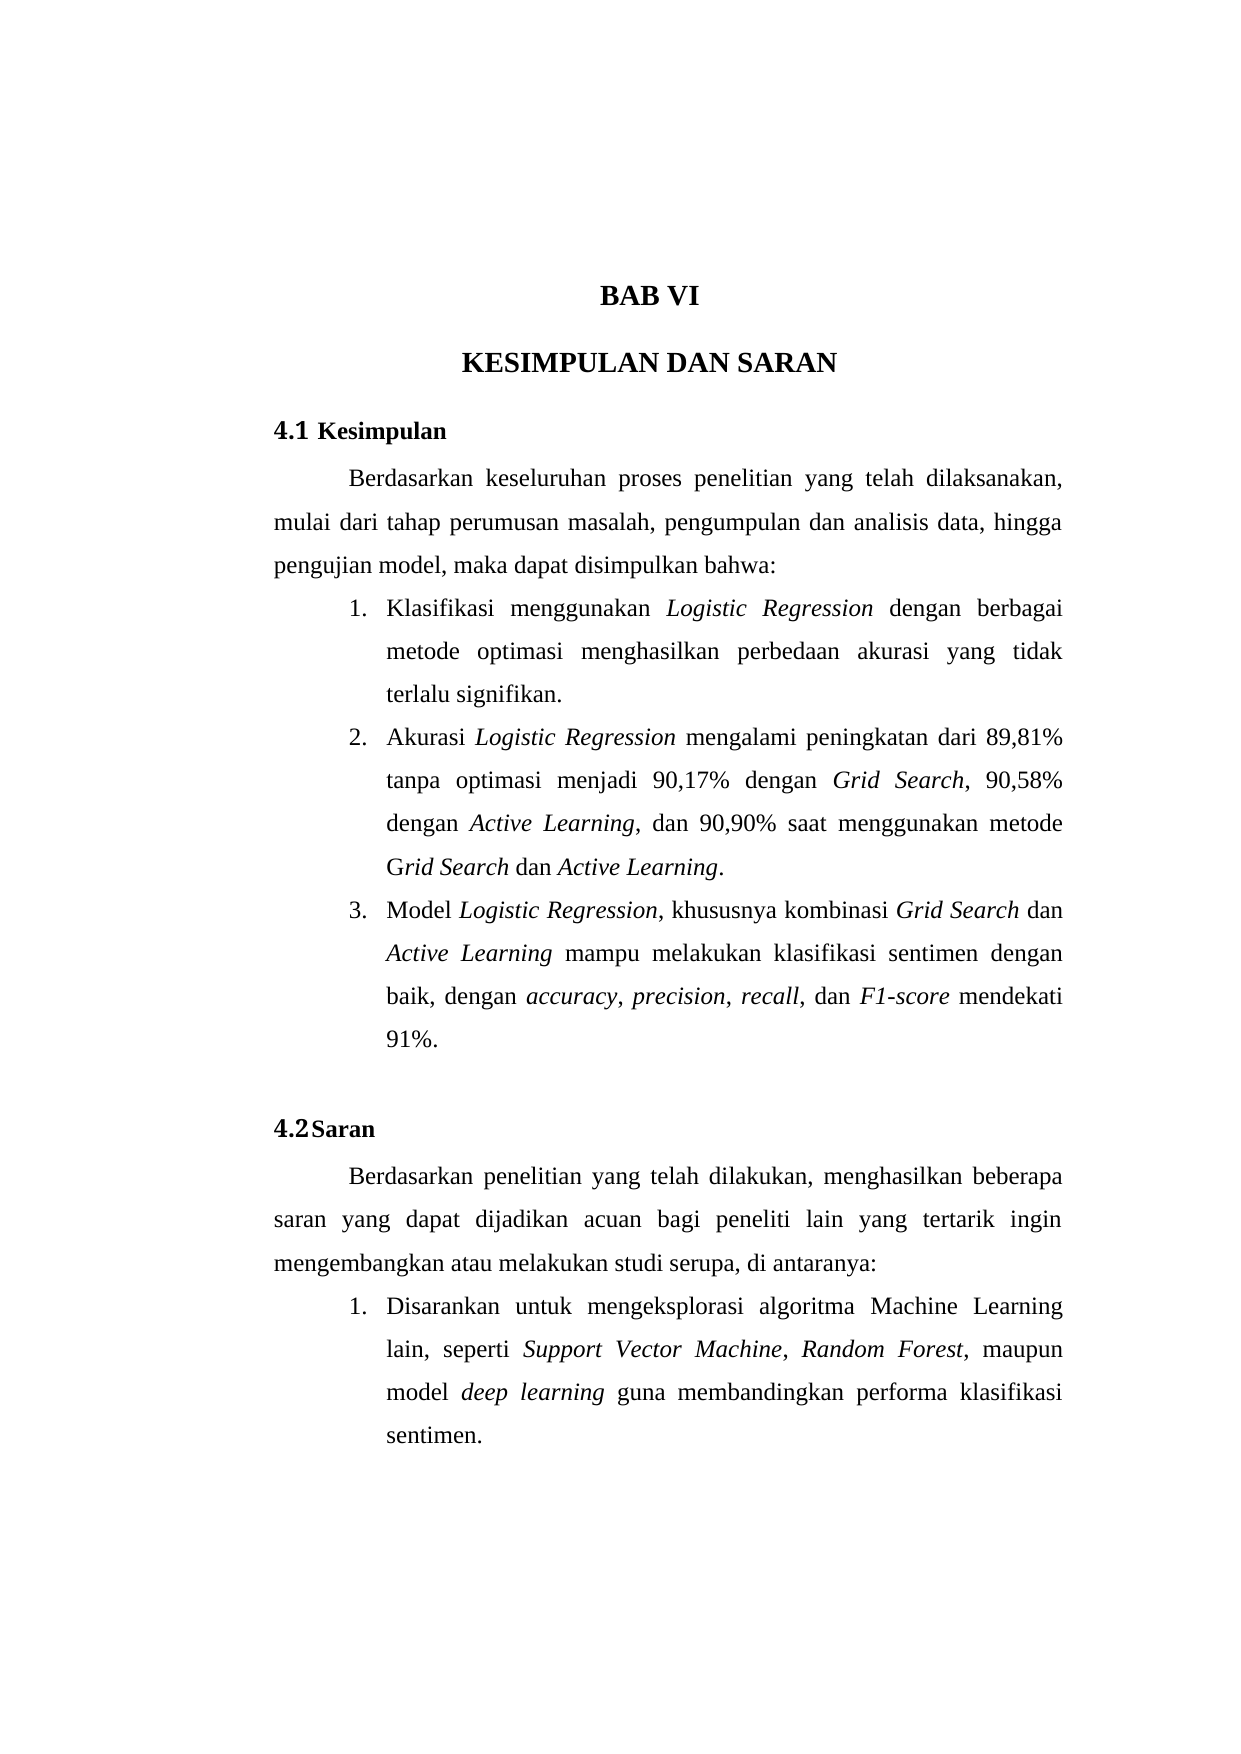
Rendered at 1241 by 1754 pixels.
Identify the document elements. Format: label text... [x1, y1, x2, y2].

list Disarankan untuk mengeksplorasi algoritma Machine Learning lain, seperti Support Vector Machine, Random Forest, maupun model deep learning guna membandingkan performa klasifikasi sentimen. [349, 1291, 1063, 1449]
list Klasifikasi menggunakan Logistic Regression dengan berbagai metode optimasi menghasilkan perbedaan akurasi yang tidak terlalu signifikan. [349, 593, 1063, 708]
text BAB VI [236, 278, 1063, 312]
list Akurasi Logistic Regression mengalami peningkatan dari 89,81% tanpa optimasi menjadi 90,17% dengan Grid Search, 90,58% dengan Active Learning, dan 90,90% saat menggunakan metode Grid Search dan Active Learning. [349, 722, 1063, 880]
list Model Logistic Regression, khususnya kombinasi Grid Search dan Active Learning mampu melakukan klasifikasi sentimen dengan baik, dengan accuracy, precision, recall, dan F1-score mendekati 91%. [349, 895, 1063, 1053]
list Kesimpulan [274, 412, 1063, 446]
text KESIMPULAN DAN SARAN [236, 345, 1063, 379]
list Saran [274, 1110, 1063, 1144]
list Berdasarkan keseluruhan proses penelitian yang telah dilaksanakan, mulai dari tahap perumusan masalah, pengumpulan dan analisis data, hingga pengujian model, maka dapat disimpulkan bahwa: [274, 463, 1063, 578]
list Berdasarkan penelitian yang telah dilakukan, menghasilkan beberapa saran yang dapat dijadikan acuan bagi peneliti lain yang tertarik ingin mengembangkan atau melakukan studi serupa, di antaranya: [274, 1161, 1063, 1276]
